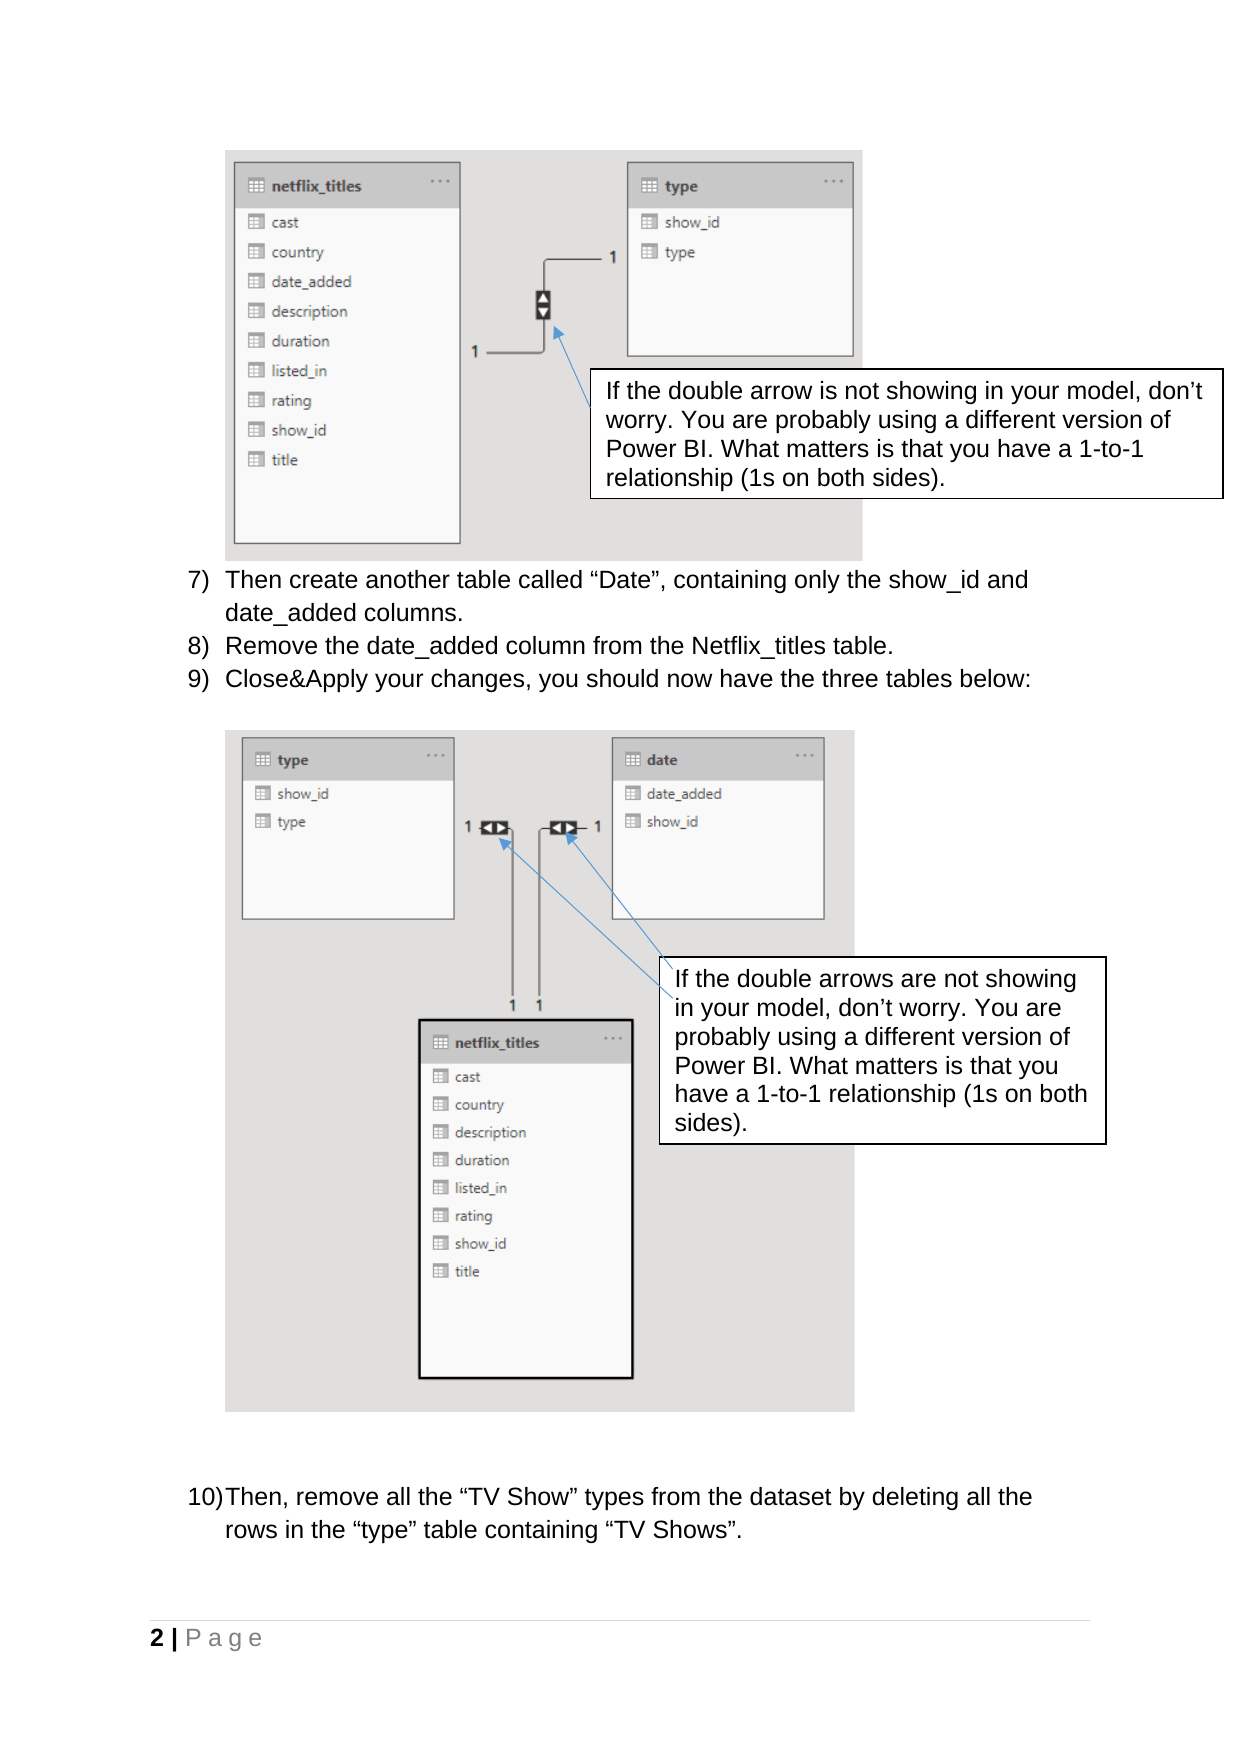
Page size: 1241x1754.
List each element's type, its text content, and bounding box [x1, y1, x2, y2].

list Then create another table called “Date”, containing only the show_id and date_added columns. [187, 565, 1090, 627]
list Close&Apply your changes, you should now have the three tables below: [187, 664, 1090, 693]
picture [225, 730, 855, 1412]
list Then, remove all the “TV Show” types from the dataset by deleting all the rows in the “type” table containing “TV Shows”. [187, 1482, 1090, 1544]
list Remove the date_added column from the Netflix_titles table. [187, 631, 1090, 660]
picture [225, 150, 863, 561]
